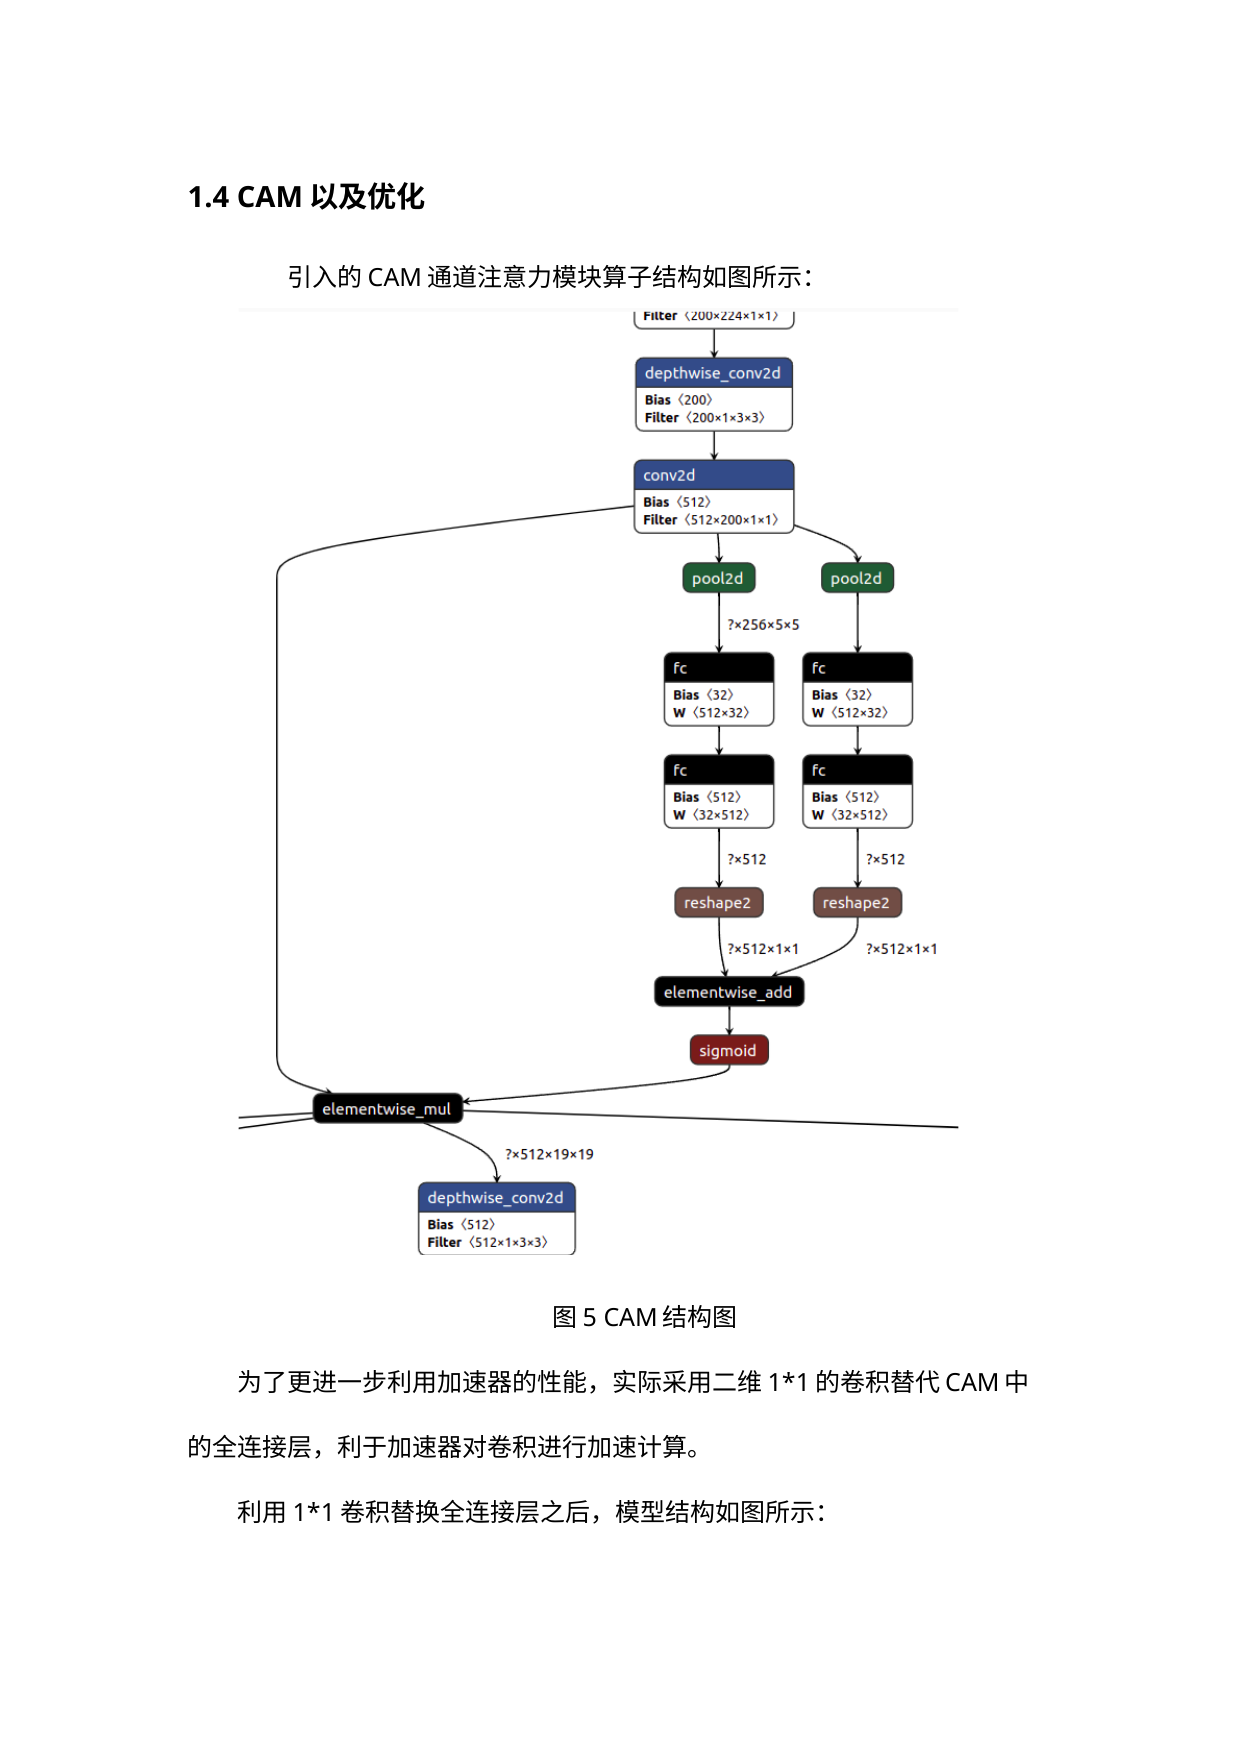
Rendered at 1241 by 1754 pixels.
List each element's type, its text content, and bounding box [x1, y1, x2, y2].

picture [238, 308, 959, 1255]
text 利用1*1卷积替换全连接层之后，模型结构如图所示： [187, 1478, 1053, 1543]
text 图5 CAM结构图 [187, 1283, 1053, 1348]
text 为了更进一步利用加速器的性能，实际采用二维1*1的卷积替代CAM中的全连接层，利于加速器对卷积进行加速计算。 [187, 1348, 1053, 1478]
text 引入的CAM通道注意力模块算子结构如图所示： [187, 243, 1053, 308]
subtitle 1.4 CAM以及优化 [187, 162, 1053, 227]
